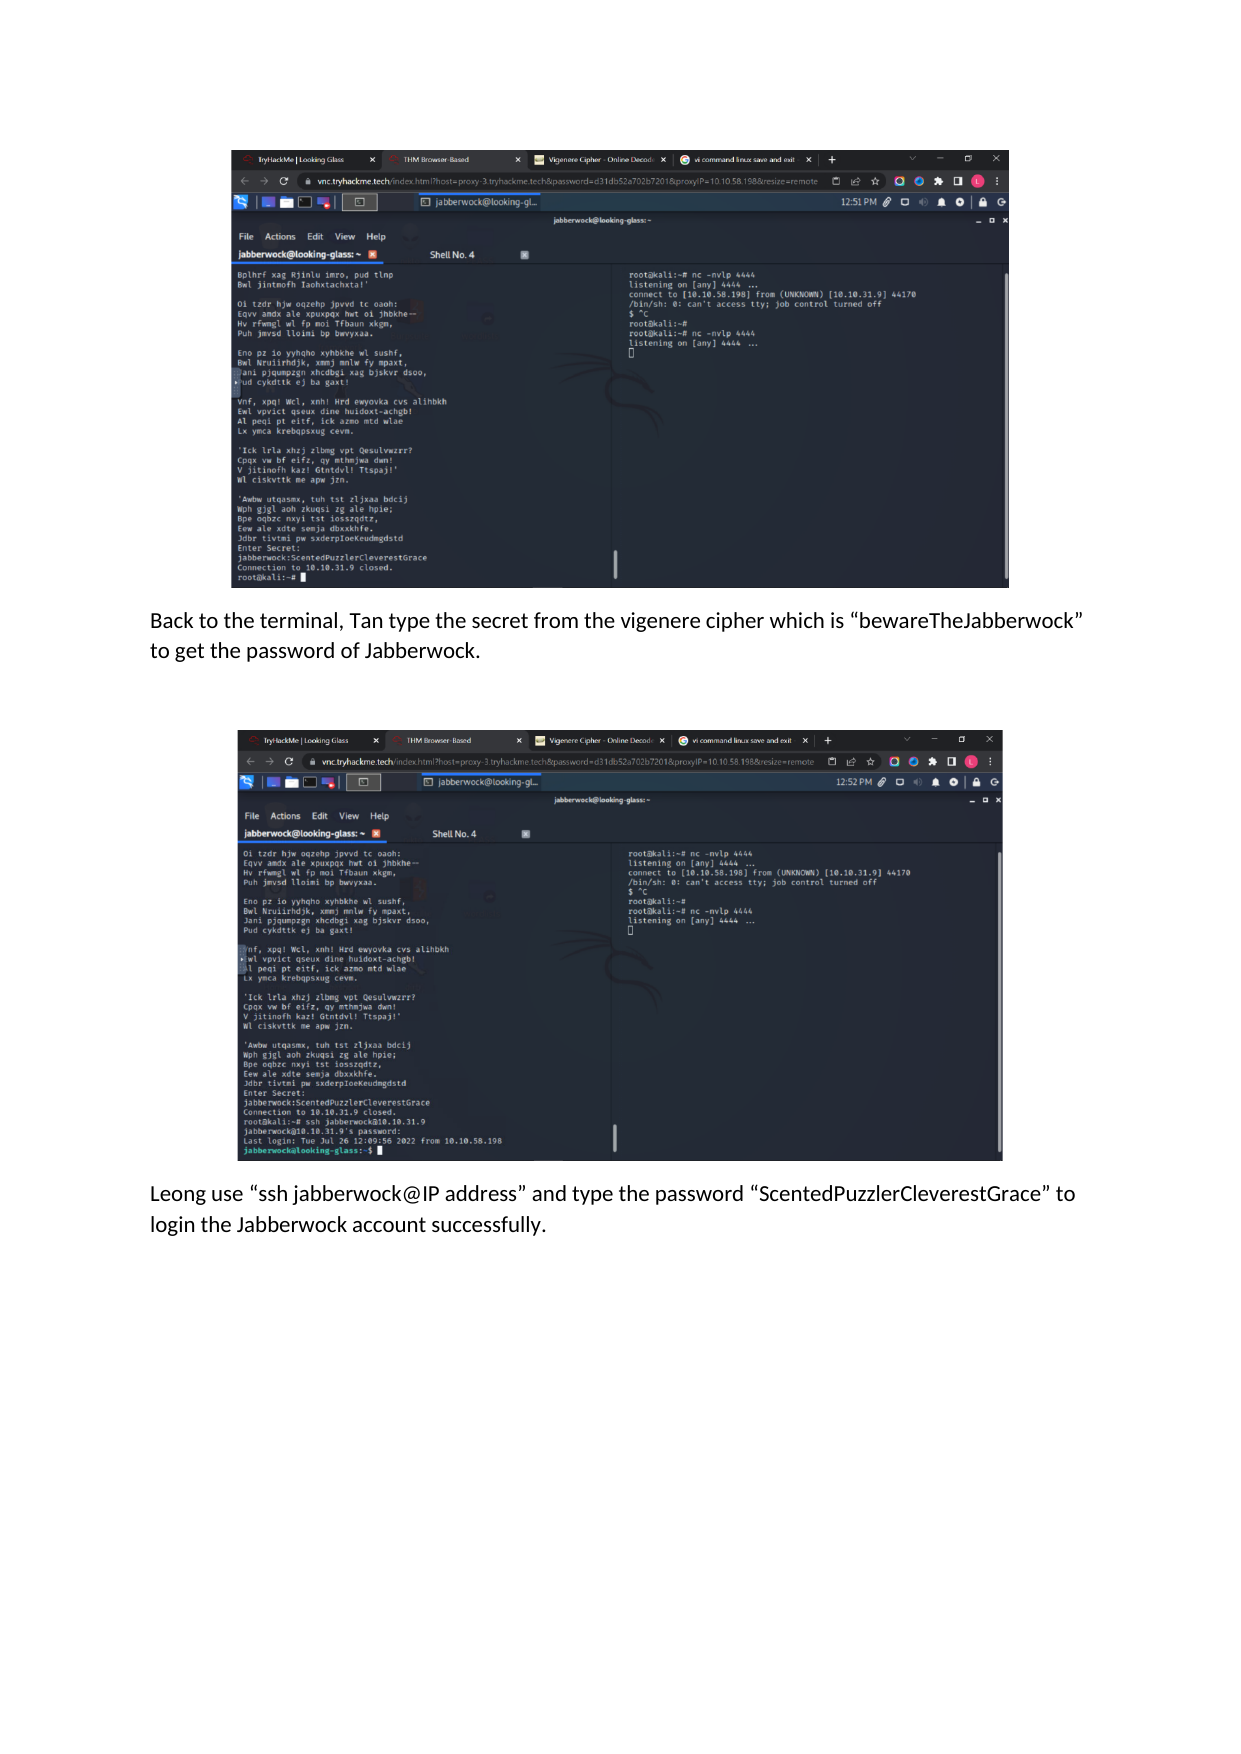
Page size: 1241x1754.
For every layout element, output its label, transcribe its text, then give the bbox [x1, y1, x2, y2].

text Back to the terminal, Tan type the secret from the vigenere cipher which is “bewareTheJabberwock” to get the password of Jabberwock. [150, 606, 1090, 664]
picture [231, 150, 1009, 588]
picture [237, 730, 1003, 1161]
text Leong use “ssh jabberwock@IP address” and type the password “ScentedPuzzlerCleverestGrace” to login the Jabberwock account successfully. [150, 1179, 1090, 1238]
